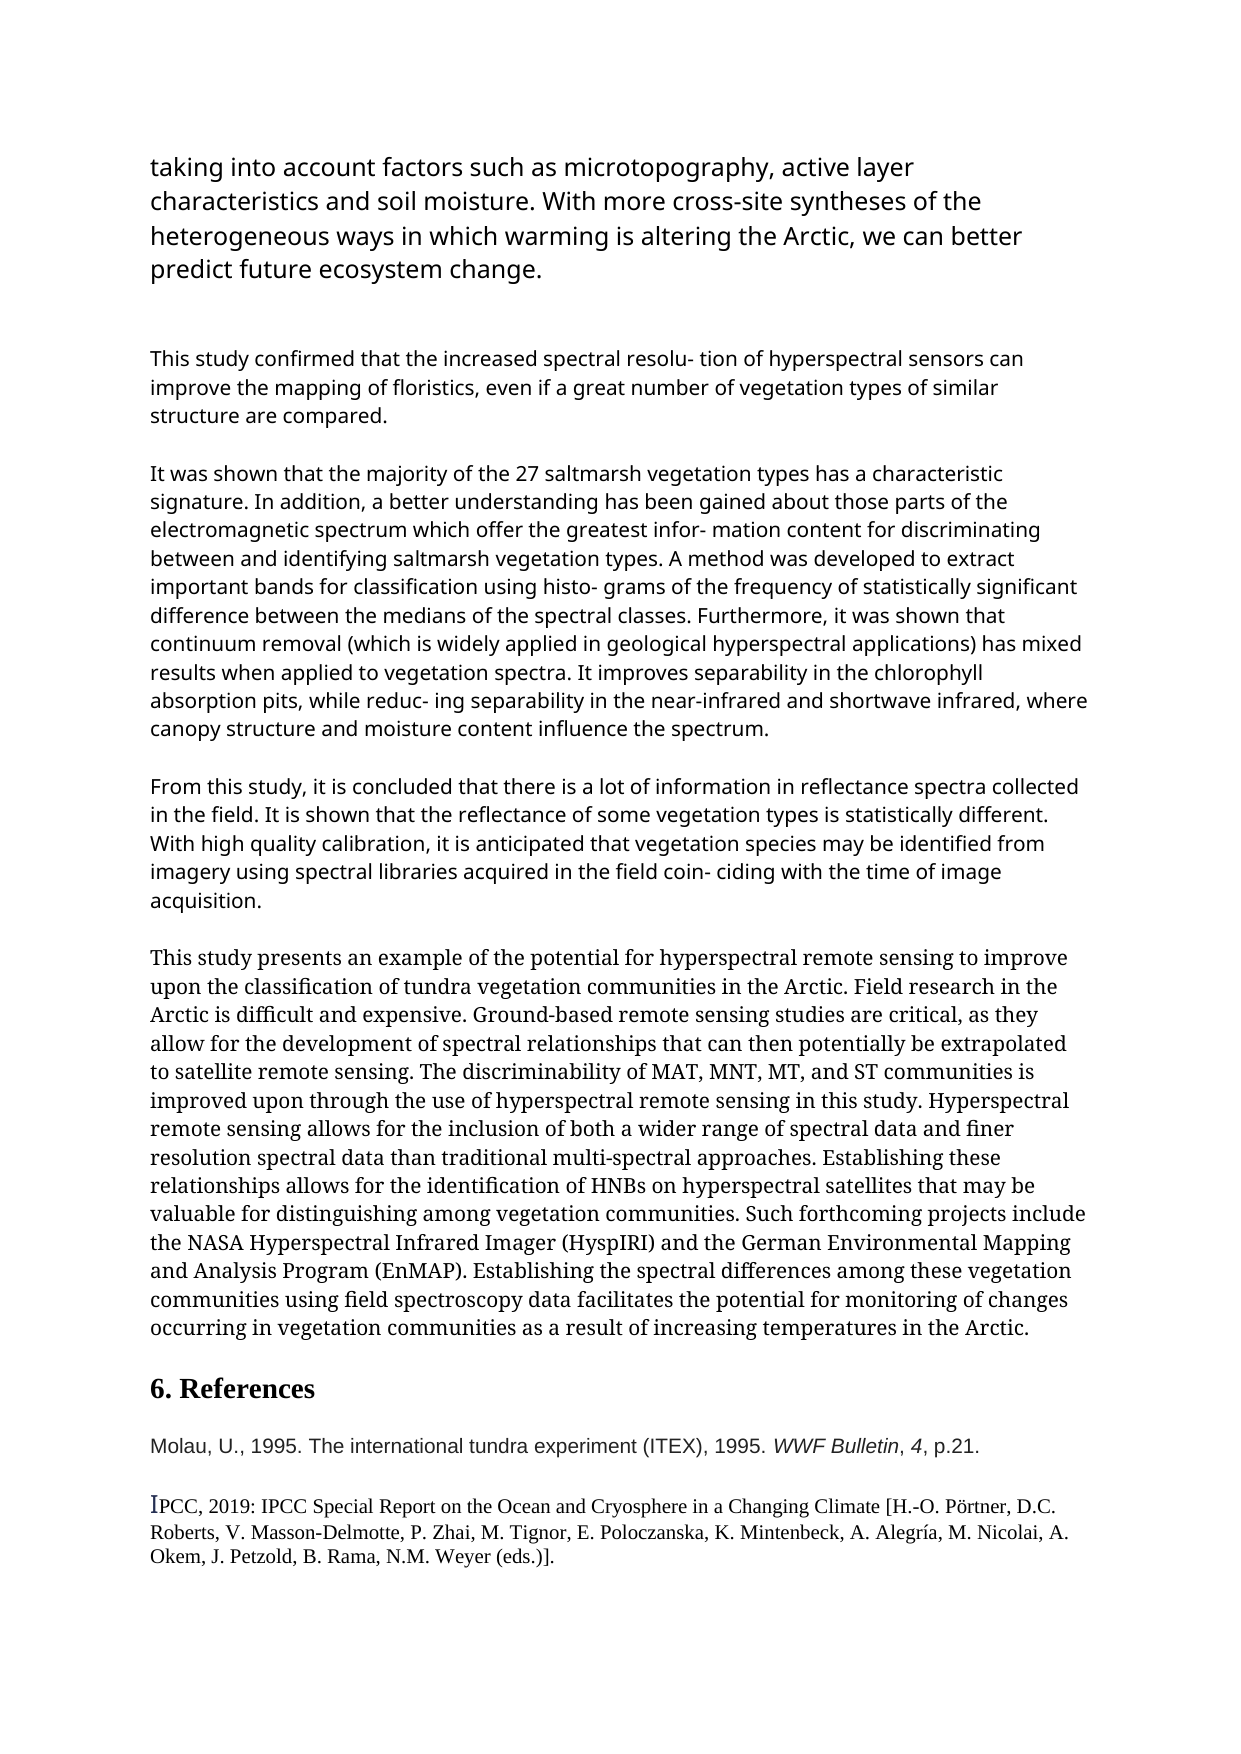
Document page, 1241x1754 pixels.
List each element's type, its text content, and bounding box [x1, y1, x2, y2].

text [150, 150, 1090, 286]
text This study confirmed that the increased spectral resolu- tion of hyperspectral sensors can improve the mapping of floristics, even if a great number of vegetation types of similar structure are compared. [150, 344, 1090, 429]
text It was shown that the majority of the 27 saltmarsh vegetation types has a characteristic signature. In addition, a better understanding has been gained about those parts of the electromagnetic spectrum which offer the greatest infor- mation content for discriminating between and identifying saltmarsh vegetation types. A method was developed to extract important bands for classification using histo- grams of the frequency of statistically significant difference between the medians of the spectral classes. Furthermore, it was shown that continuum removal (which is widely applied in geological hyperspectral applications) has mixed results when applied to vegetation spectra. It improves separability in the chlorophyll absorption pits, while reduc- ing separability in the near-infrared and shortwave infrared, where canopy structure and moisture content influence the spectrum. [150, 459, 1090, 743]
text 6. References [150, 1371, 1090, 1404]
text From this study, it is concluded that there is a lot of information in reflectance spectra collected in the field. It is shown that the reflectance of some vegetation types is statistically different. With high quality calibration, it is anticipated that vegetation species may be identified from imagery using spectral libraries acquired in the field coin- ciding with the time of image acquisition. [150, 772, 1090, 914]
text This study presents an example of the potential for hyperspectral remote sensing to improve upon the classification of tundra vegetation communities in the Arctic. Field research in the Arctic is difficult and expensive. Ground-based remote sensing studies are critical, as they allow for the development of spectral relationships that can then potentially be extrapolated to satellite remote sensing. The discriminability of MAT, MNT, MT, and ST communities is improved upon through the use of hyperspectral remote sensing in this study. Hyperspectral remote sensing allows for the inclusion of both a wider range of spectral data and finer resolution spectral data than traditional multi-spectral approaches. Establishing these relationships allows for the identification of HNBs on hyperspectral satellites that may be valuable for distinguishing among vegetation communities. Such forthcoming projects include the NASA Hyperspectral Infrared Imager (HyspIRI) and the German Environmental Mapping and Analysis Program (EnMAP). Establishing the spectral differences among these vegetation communities using field spectroscopy data facilitates the potential for monitoring of changes occurring in vegetation communities as a result of increasing temperatures in the Arctic. [150, 943, 1090, 1342]
text Molau, U., 1995. The international tundra experiment (ITEX), 1995. WWF Bulletin, 4, p.21. [150, 1433, 1090, 1457]
text IPCC, 2019: IPCC Special Report on the Ocean and Cryosphere in a Changing Climate [H.-O. Pörtner, D.C. Roberts, V. Masson-Delmotte, P. Zhai, M. Tignor, E. Poloczanska, K. Mintenbeck, A. Alegría, M. Nicolai, A. Okem, J. Petzold, B. Rama, N.M. Weyer (eds.)]. [150, 1486, 1090, 1568]
